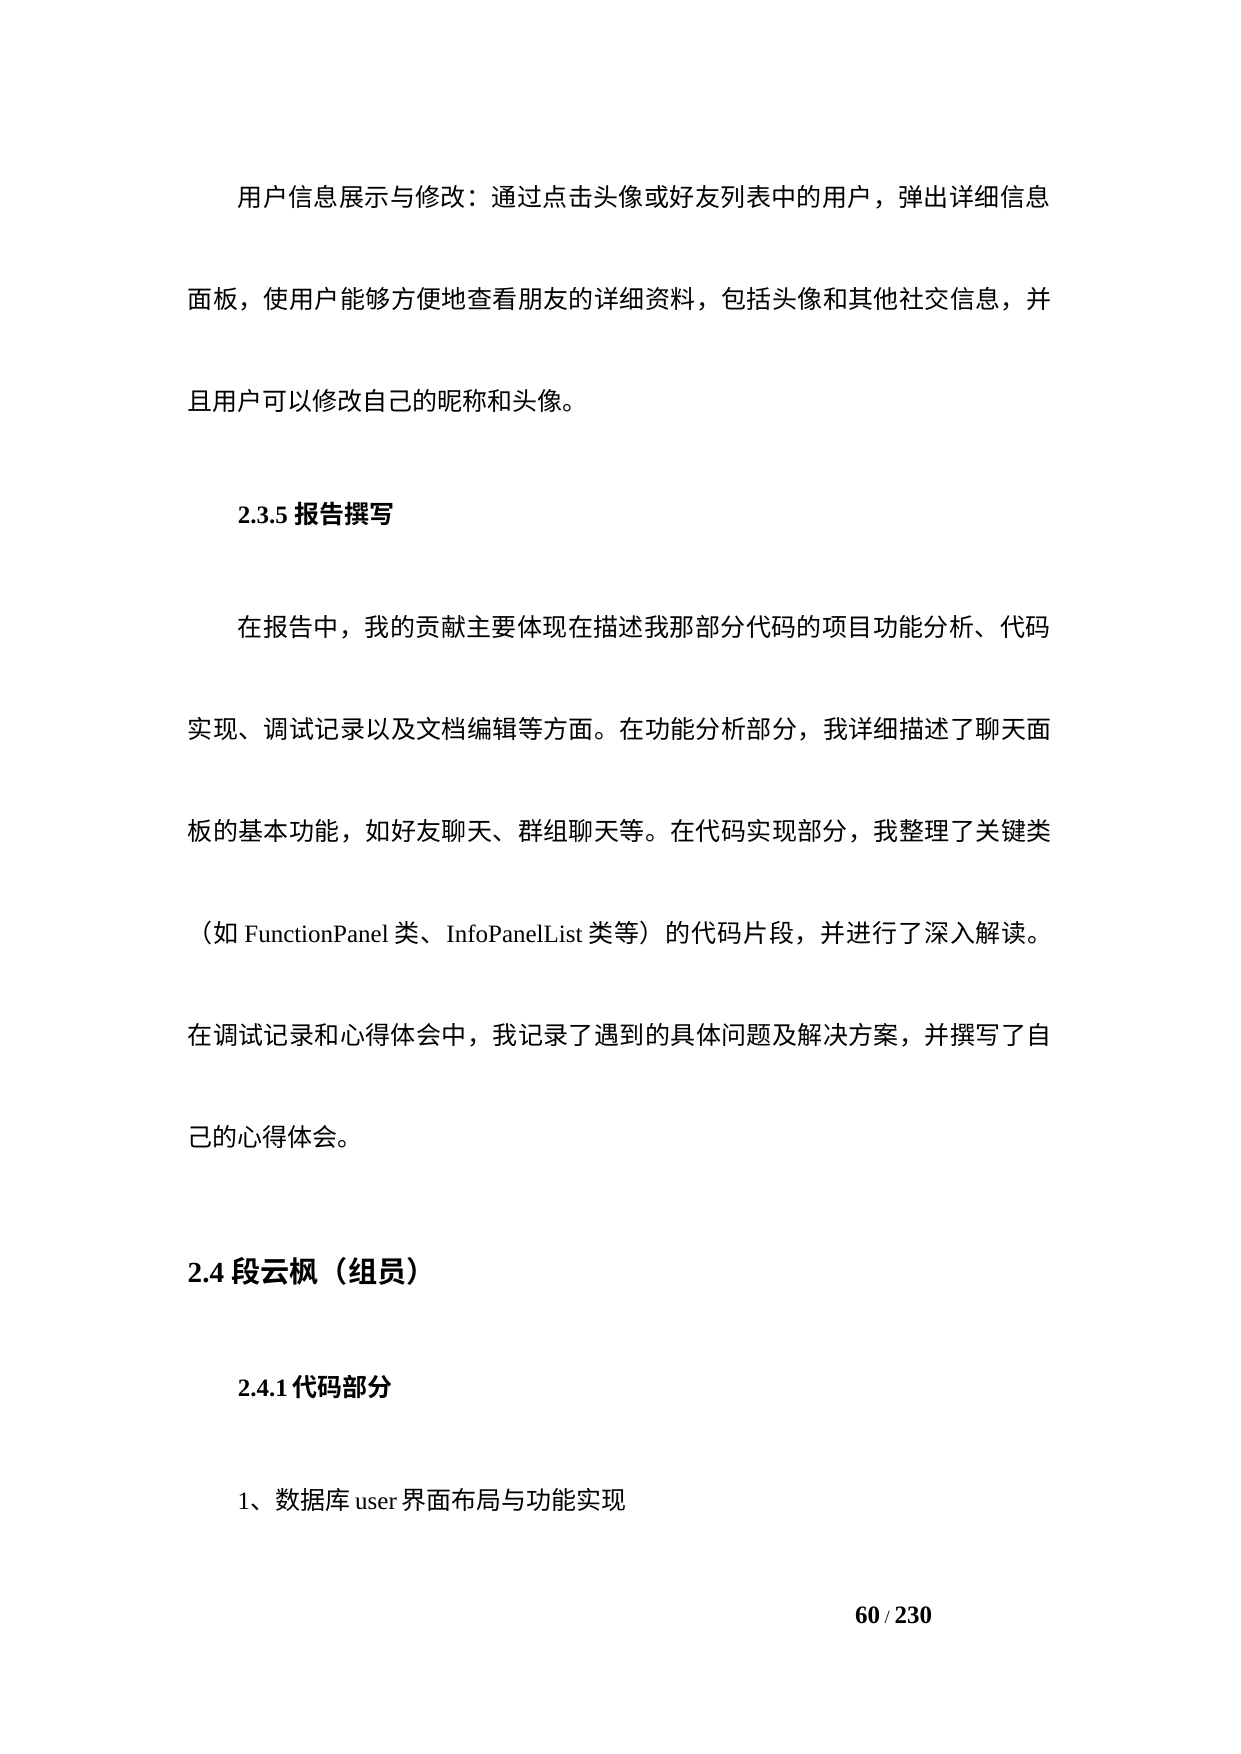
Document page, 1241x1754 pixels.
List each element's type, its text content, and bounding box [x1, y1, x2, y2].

text 在报告中，我的贡献主要体现在描述我那部分代码的项目功能分析、代码实现、调试记录以及文档编辑等方面。在功能分析部分，我详细描述了聊天面板的基本功能，如好友聊天、群组聊天等。在代码实现部分，我整理了关键类（如FunctionPanel类、InfoPanelList类等）的代码片段，并进行了深入解读。在调试记录和心得体会中，我记录了遇到的具体问题及解决方案，并撰写了自己的心得体会。 [187, 592, 1053, 1169]
subtitle 2.3.5 报告撰写 [187, 479, 1053, 547]
text 1、数据库user界面布局与功能实现 [187, 1465, 1053, 1533]
subtitle 2.4 段云枫（组员） [187, 1236, 1053, 1304]
subtitle 2.4.1代码部分 [187, 1352, 1053, 1420]
text 用户信息展示与修改：通过点击头像或好友列表中的用户，弹出详细信息面板，使用户能够方便地查看朋友的详细资料，包括头像和其他社交信息，并且用户可以修改自己的昵称和头像。 [187, 162, 1053, 434]
